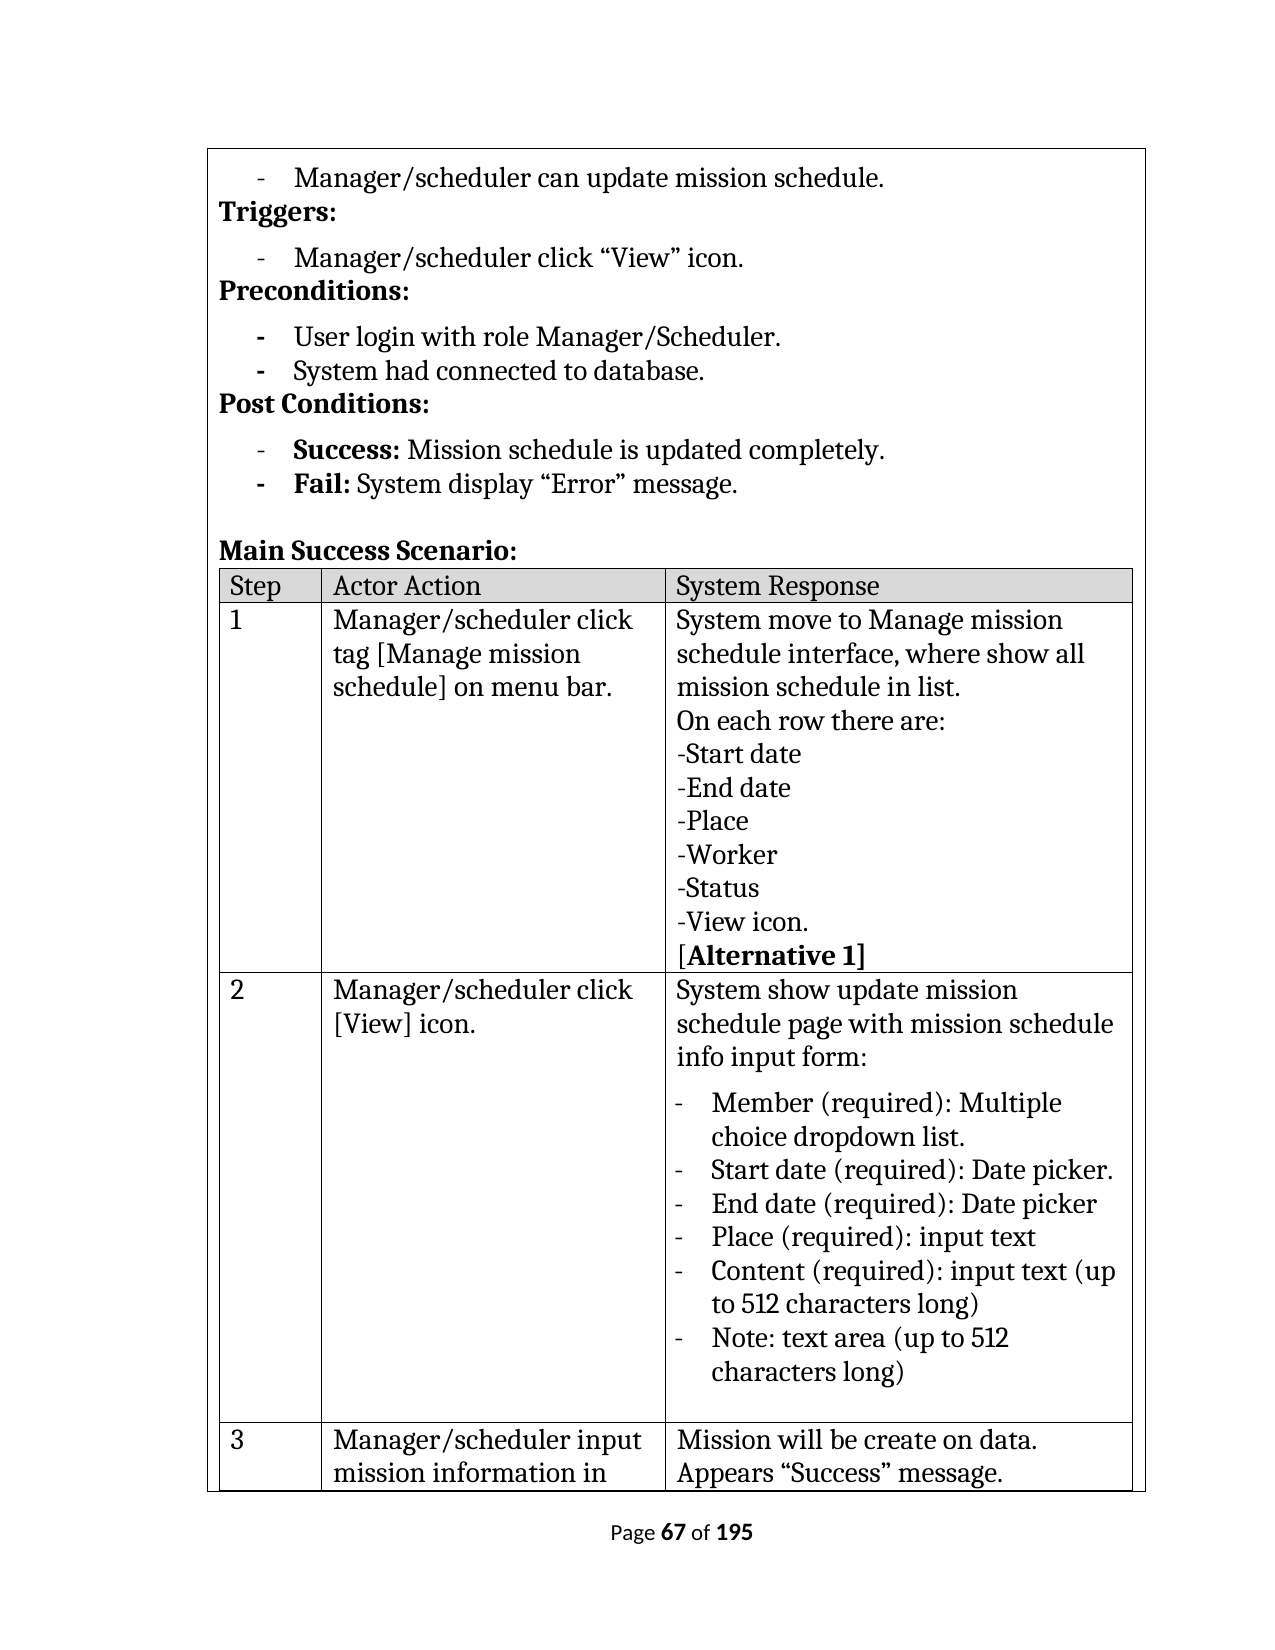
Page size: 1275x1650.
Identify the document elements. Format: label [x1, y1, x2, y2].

table_cell [208, 149, 1145, 1491]
